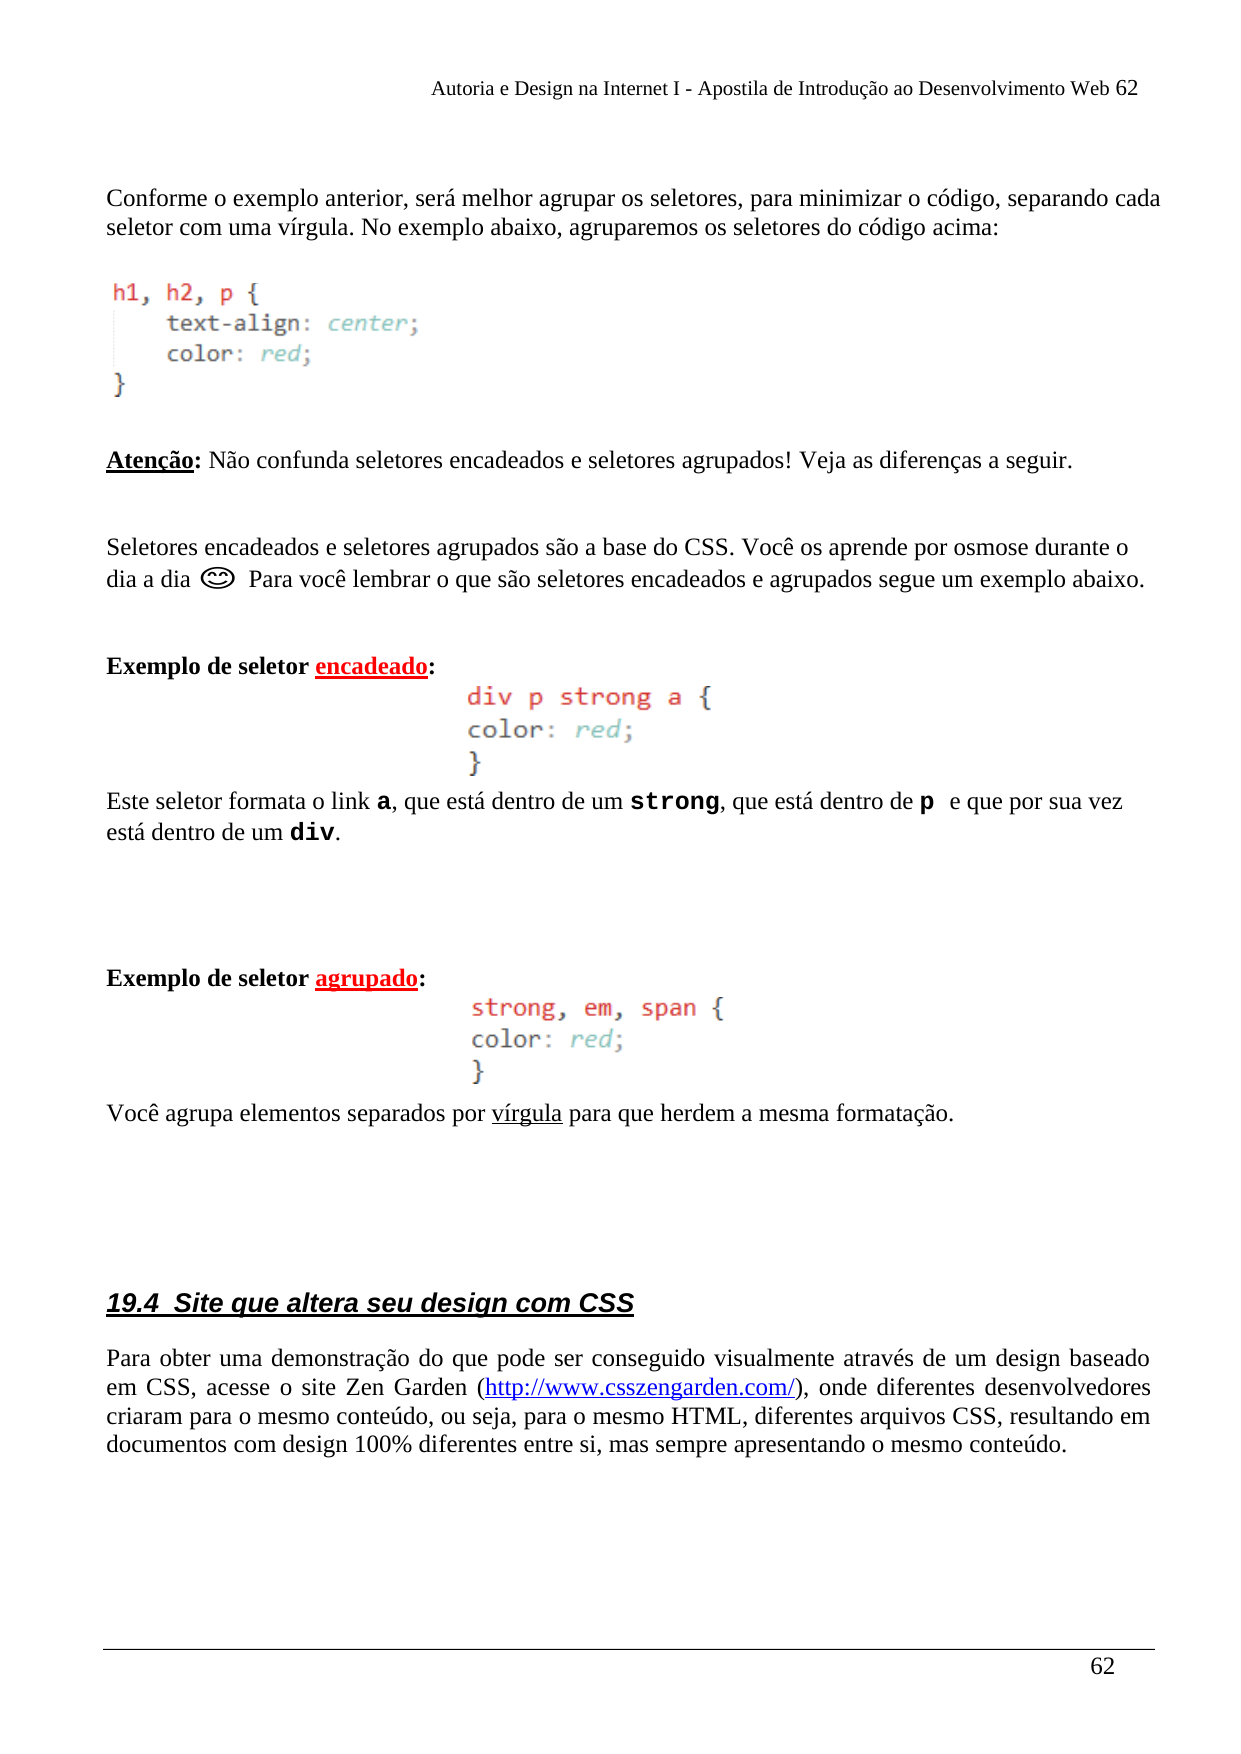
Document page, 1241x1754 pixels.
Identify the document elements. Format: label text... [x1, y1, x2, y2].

text Você agrupa elementos separados por vírgula para que herdem a mesma formatação. [106, 1006, 1201, 1127]
subtitle Exemplo de seletor agrupado: [106, 963, 1201, 992]
text Seletores encadeados e seletores agrupados são a base do CSS. Você os aprende por osmose durante o dia a dia 😊 Para você lembrar o que são seletores encadeados e agrupados segue um exemplo abaixo. [106, 532, 1152, 593]
subtitle Exemplo de seletor encadeado: [106, 651, 1201, 680]
picture [113, 283, 418, 397]
text Este seletor formata o link a, que está dentro de um strong, que está dentro de p e que por sua vez está dentro de um div. [106, 691, 1161, 848]
text Atenção: Não confunda seletores encadeados e seletores agrupados! Veja as diferenças a seguir. [106, 445, 1201, 474]
text Para obter uma demonstração do que pode ser conseguido visualmente através de um design baseado em CSS, acesse o site Zen Garden (http://www.csszengarden.com/), onde diferentes desenvolvedores criaram para o mesmo conteúdo, ou seja, para o mesmo HTML, diferentes arquivos CSS, resultando em documentos com design 100% diferentes entre si, mas sempre apresentando o mesmo conteúdo. [106, 1343, 1152, 1458]
picture [471, 997, 724, 1084]
subtitle Site que altera seu design com CSS [106, 1287, 1201, 1318]
picture [467, 686, 712, 776]
text Conforme o exemplo anterior, será melhor agrupar os seletores, para minimizar o código, separando cada seletor com uma vírgula. No exemplo abaixo, agruparemos os seletores do código acima: [106, 183, 1201, 241]
